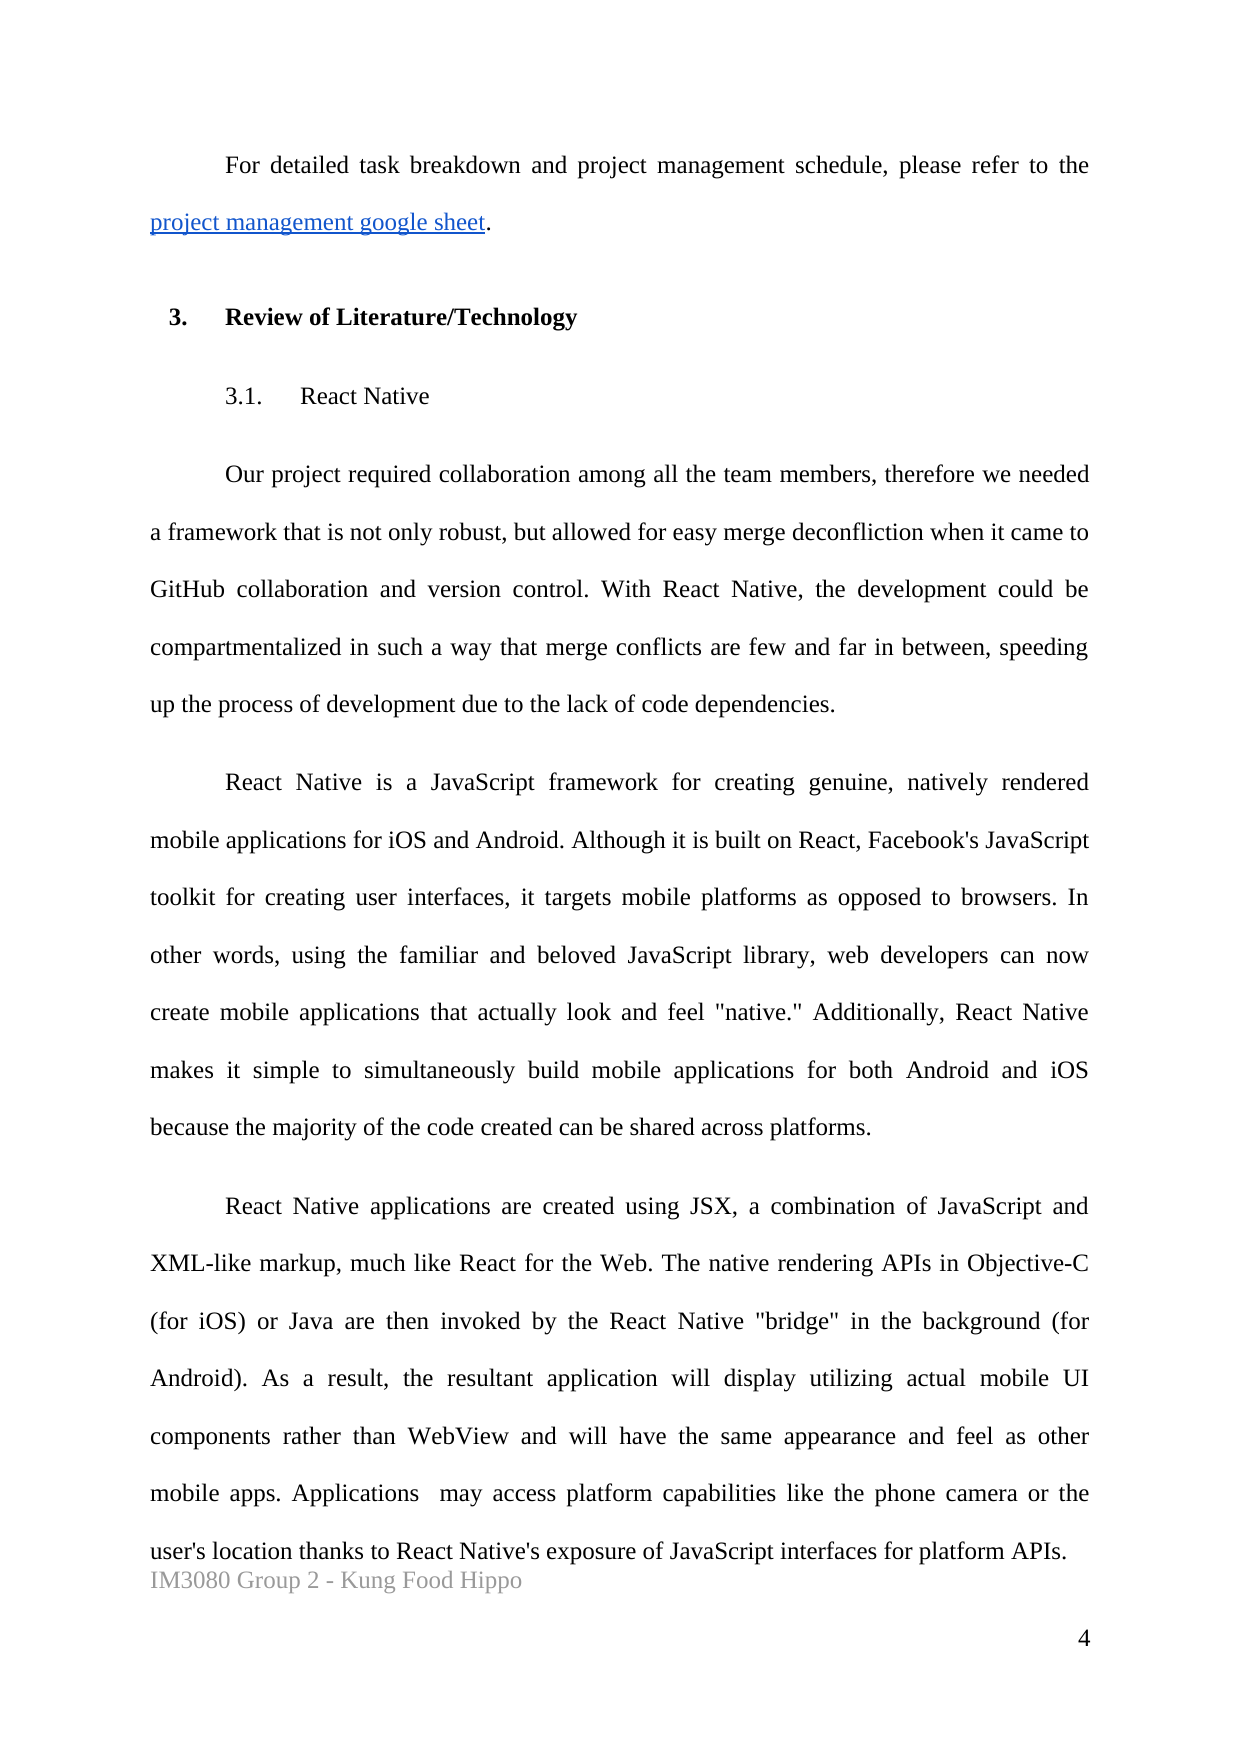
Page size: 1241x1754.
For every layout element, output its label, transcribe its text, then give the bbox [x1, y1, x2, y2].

text For detailed task breakdown and project management schedule, please refer to the project management google sheet. [150, 150, 1090, 236]
subtitle React Native [262, 381, 1090, 409]
text React Native is a JavaScript framework for creating genuine, natively rendered mobile applications for iOS and Android. Although it is built on React, Facebook's JavaScript toolkit for creating user interfaces, it targets mobile platforms as opposed to browsers. In other words, using the familiar and beloved JavaScript library, web developers can now create mobile applications that actually look and feel "native." Additionally, React Native makes it simple to simultaneously build mobile applications for both Android and iOS because the majority of the code created can be shared across platforms. [150, 767, 1090, 1141]
subtitle Review of Literature/Technology [187, 302, 1090, 331]
text React Native applications are created using JSX, a combination of JavaScript and XML-like markup, much like React for the Web. The native rendering APIs in Objective-C (for iOS) or Java are then invoked by the React Native "bridge" in the background (for Android). As a result, the resultant application will display utilizing actual mobile UI components rather than WebView and will have the same appearance and feel as other mobile apps. Applications may access platform capabilities like the phone camera or the user's location thanks to React Native's exposure of JavaScript interfaces for platform APIs. [150, 1191, 1090, 1564]
text Our project required collaboration among all the team members, therefore we needed a framework that is not only robust, but allowed for easy merge deconfliction when it came to GitHub collaboration and version control. With React Native, the development could be compartmentalized in such a way that merge conflicts are few and far in between, speeding up the process of development due to the lack of code dependencies. [150, 459, 1090, 718]
